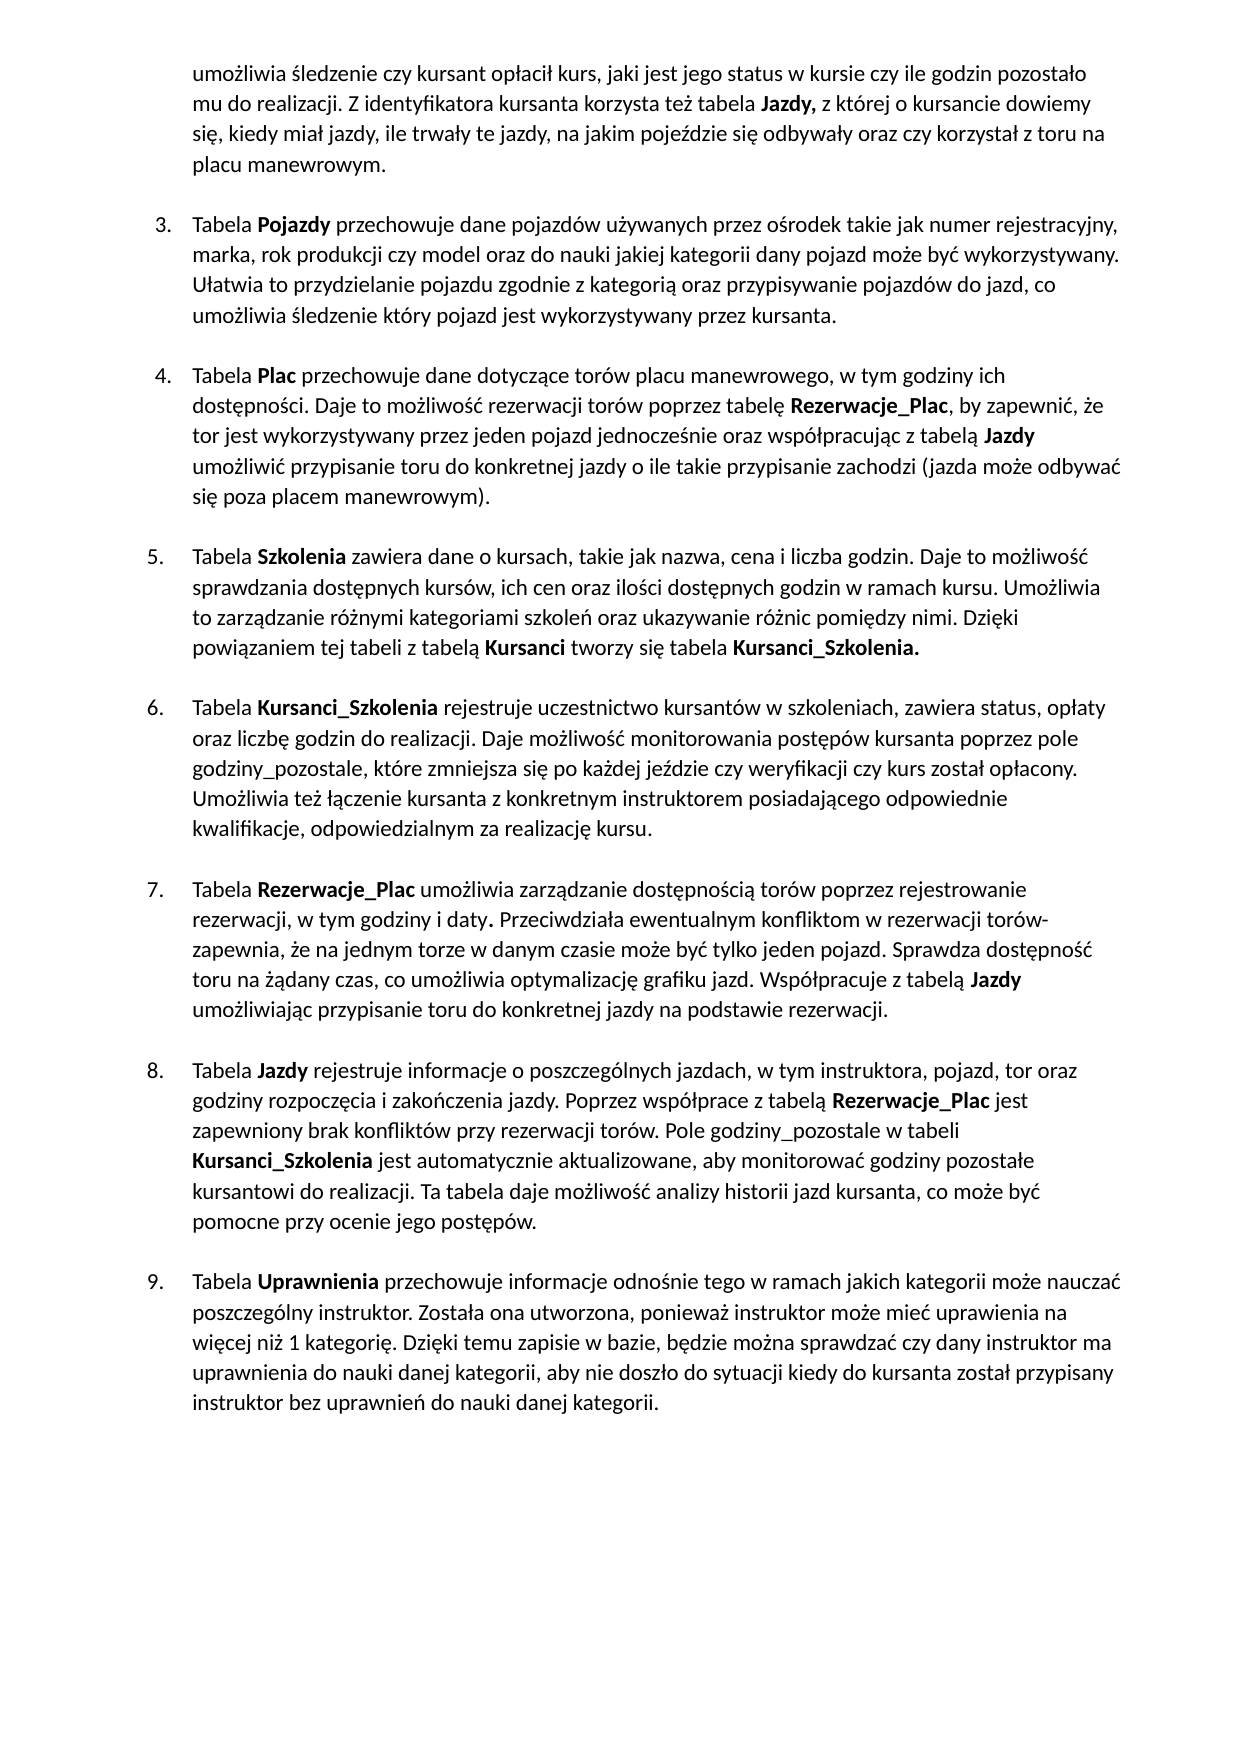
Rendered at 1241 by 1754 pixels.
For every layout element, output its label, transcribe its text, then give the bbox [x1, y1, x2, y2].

list Tabela Uprawnienia przechowuje informacje odnośnie tego w ramach jakich kategorii może nauczać poszczególny instruktor. Została ona utworzona, ponieważ instruktor może mieć uprawienia na więcej niż 1 kategorię. Dzięki temu zapisie w bazie, będzie można sprawdzać czy dany instruktor ma uprawnienia do nauki danej kategorii, aby nie doszło do sytuacji kiedy do kursanta został przypisany instruktor bez uprawnień do nauki danej kategorii. [147, 1267, 1122, 1416]
list Tabela Kursanci_Szkolenia rejestruje uczestnictwo kursantów w szkoleniach, zawiera status, opłaty oraz liczbę godzin do realizacji. Daje możliwość monitorowania postępów kursanta poprzez pole godziny_pozostale, które zmniejsza się po każdej jeździe czy weryfikacji czy kurs został opłacony. Umożliwia też łączenie kursanta z konkretnym instruktorem posiadającego odpowiednie kwalifikacje, odpowiedzialnym za realizację kursu. [147, 693, 1122, 842]
list Tabela Plac przechowuje dane dotyczące torów placu manewrowego, w tym godziny ich dostępności. Daje to możliwość rezerwacji torów poprzez tabelę Rezerwacje_Plac, by zapewnić, że tor jest wykorzystywany przez jeden pojazd jednocześnie oraz współpracując z tabelą Jazdy umożliwić przypisanie toru do konkretnej jazdy o ile takie przypisanie zachodzi (jazda może odbywać się poza placem manewrowym). [154, 361, 1122, 510]
list Tabela Szkolenia zawiera dane o kursach, takie jak nazwa, cena i liczba godzin. Daje to możliwość sprawdzania dostępnych kursów, ich cen oraz ilości dostępnych godzin w ramach kursu. Umożliwia to zarządzanie różnymi kategoriami szkoleń oraz ukazywanie różnic pomiędzy nimi. Dzięki powiązaniem tej tabeli z tabelą Kursanci tworzy się tabela Kursanci_Szkolenia. [147, 542, 1122, 661]
list Tabela Jazdy rejestruje informacje o poszczególnych jazdach, w tym instruktora, pojazd, tor oraz godziny rozpoczęcia i zakończenia jazdy. Poprzez współprace z tabelą Rezerwacje_Plac jest zapewniony brak konfliktów przy rezerwacji torów. Pole godziny_pozostale w tabeli Kursanci_Szkolenia jest automatycznie aktualizowane, aby monitorować godziny pozostałe kursantowi do realizacji. Ta tabela daje możliwość analizy historii jazd kursanta, co może być pomocne przy ocenie jego postępów. [147, 1056, 1122, 1235]
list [154, 59, 1122, 178]
list Tabela Rezerwacje_Plac umożliwia zarządzanie dostępnością torów poprzez rejestrowanie rezerwacji, w tym godziny i daty. Przeciwdziała ewentualnym konfliktom w rezerwacji torów- zapewnia, że na jednym torze w danym czasie może być tylko jeden pojazd. Sprawdza dostępność toru na żądany czas, co umożliwia optymalizację grafiku jazd. Współpracuje z tabelą Jazdy umożliwiając przypisanie toru do konkretnej jazdy na podstawie rezerwacji. [147, 875, 1122, 1023]
list Tabela Pojazdy przechowuje dane pojazdów używanych przez ośrodek takie jak numer rejestracyjny, marka, rok produkcji czy model oraz do nauki jakiej kategorii dany pojazd może być wykorzystywany. Ułatwia to przydzielanie pojazdu zgodnie z kategorią oraz przypisywanie pojazdów do jazd, co umożliwia śledzenie który pojazd jest wykorzystywany przez kursanta. [154, 210, 1122, 329]
